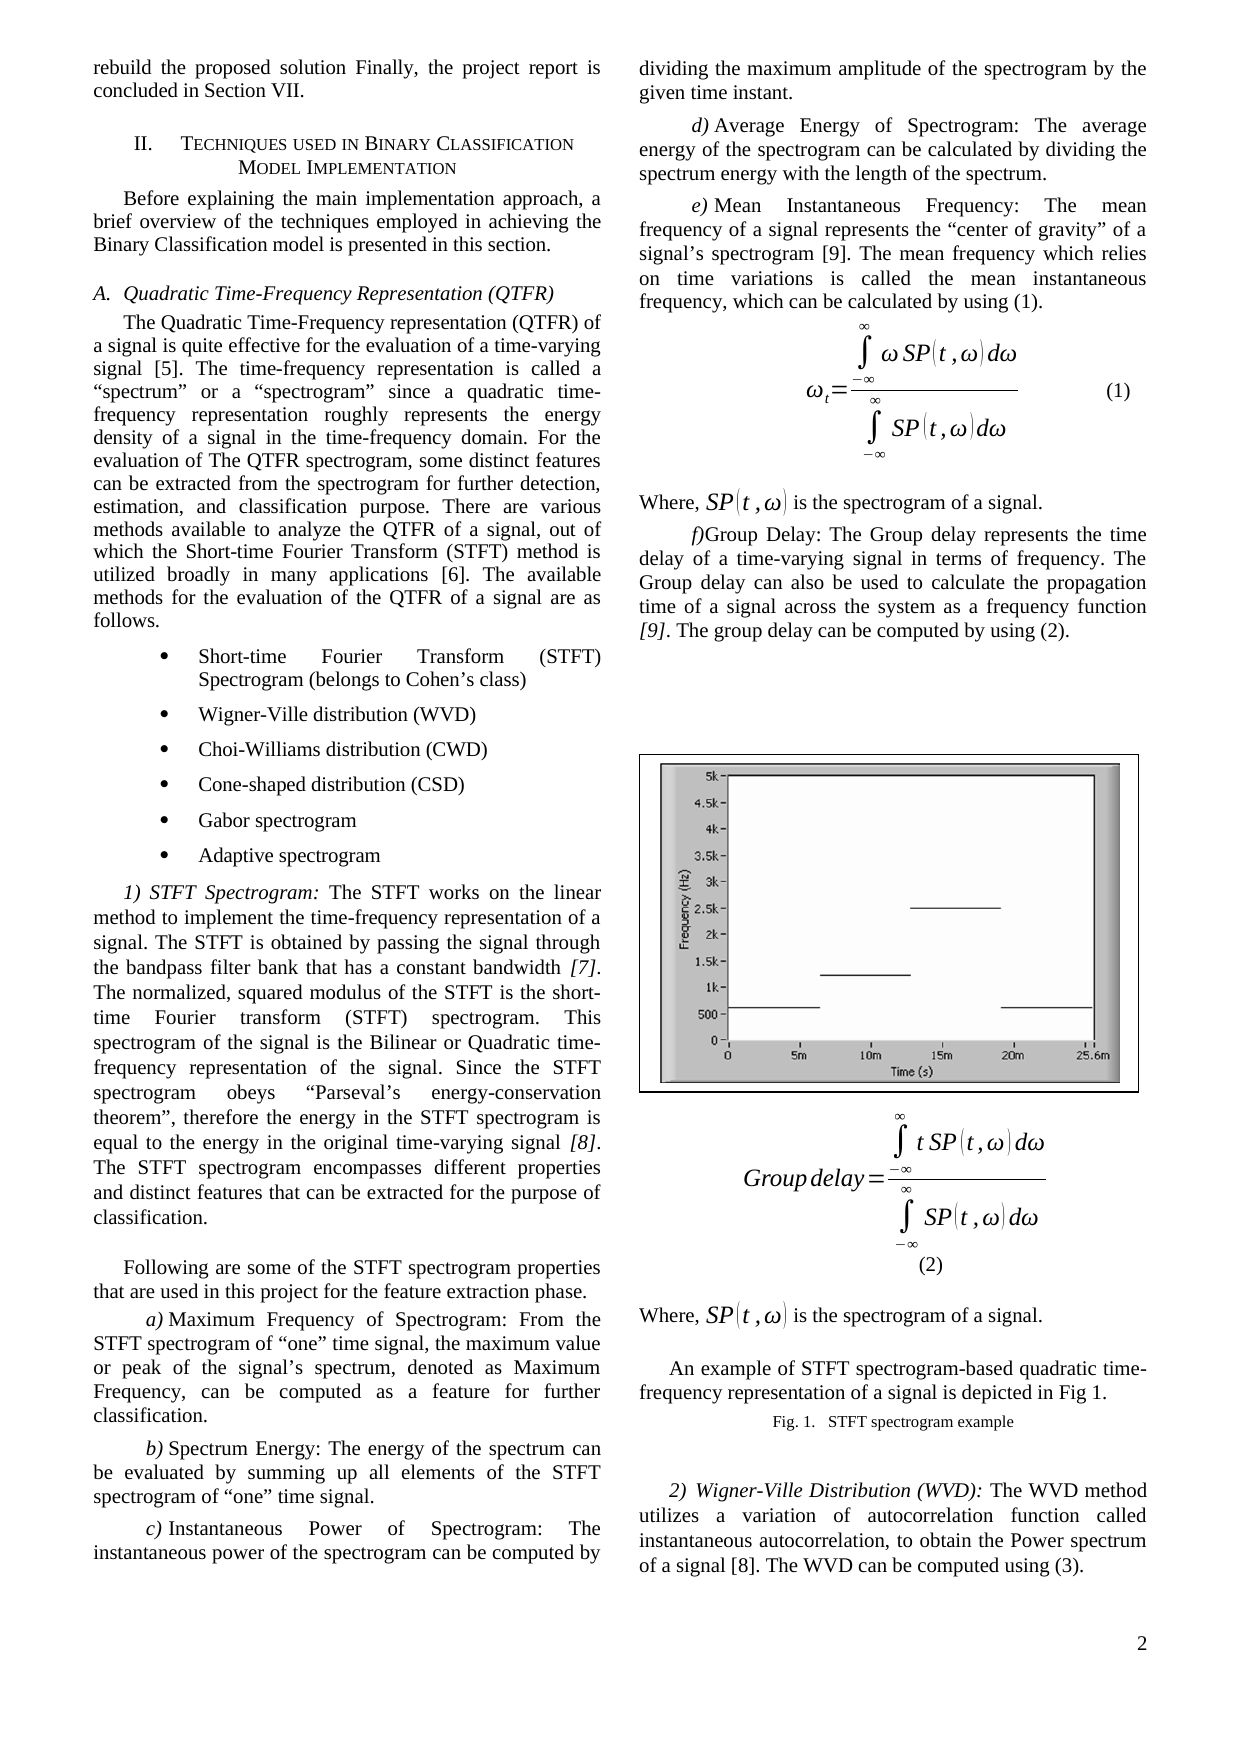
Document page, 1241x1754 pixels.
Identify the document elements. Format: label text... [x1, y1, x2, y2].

subtitle Techniques used in Binary Classification Model Implementation [93, 131, 601, 179]
text STFT spectrogram example [639, 1412, 1147, 1431]
text (1) [714, 318, 1147, 463]
subtitle Average Energy of Spectrogram: The average energy of the spectrogram can be calculated by dividing the spectrum energy with the length of the spectrum. [639, 113, 1147, 185]
text (2) [639, 646, 1147, 1276]
text The Quadratic Time-Frequency representation (QTFR) of a signal is quite effective for the evaluation of a time-varying signal. The time-frequency representation is called a “spectrum” or a “spectrogram” since a quadratic time-frequency representation roughly represents the energy density of a signal in the time-frequency domain. For the evaluation of The QTFR spectrogram, some distinct features can be extracted from the spectrogram for further detection, estimation, and classification purpose. There are various methods available to analyze the QTFR of a signal, out of which the Short-time Fourier Transform (STFT) method is utilized broadly in many applications . The available methods for the evaluation of the QTFR of a signal are as follows. [93, 312, 601, 632]
subtitle STFT Spectrogram: The STFT works on the linear method to implement the time-frequency representation of a signal. The STFT is obtained by passing the signal through the bandpass filter bank that has a constant bandwidth. The normalized, squared modulus of the STFT is the short-time Fourier transform (STFT) spectrogram. This spectrogram of the signal is the Bilinear or Quadratic time-frequency representation of the signal. Since the STFT spectrogram obeys “Parseval’s energy-conservation theorem”, therefore the energy in the STFT spectrogram is equal to the energy in the original time-varying signal. The STFT spectrogram encompasses different properties and distinct features that can be extracted for the purpose of classification. [93, 879, 601, 1229]
list Short-time Fourier Transform (STFT) Spectrogram (belongs to Cohen’s class) [161, 645, 601, 691]
subtitle Spectrum Energy: The energy of the spectrum can be evaluated by summing up all elements of the STFT spectrogram of “one” time signal. [93, 1436, 601, 1508]
subtitle Mean Instantaneous Frequency: The mean frequency of a signal represents the “center of gravity” of a signal’s spectrogram [9]. The mean frequency which relies on time variations is called the mean instantaneous frequency, which can be calculated by using (1). [639, 193, 1147, 313]
subtitle Maximum Frequency of Spectrogram: From the STFT spectrogram of “one” time signal, the maximum value or peak of the signal’s spectrum, denoted as Maximum Frequency, can be computed as a feature for further classification. [93, 1307, 601, 1427]
subtitle Group Delay: The Group delay represents the time delay of a time-varying signal in terms of frequency. The Group delay can also be used to calculate the propagation time of a signal across the system as a frequency function . The group delay can be computed by using (2). [639, 522, 1147, 642]
subtitle Wigner-Ville Distribution (WVD): The WVD method utilizes a variation of autocorrelation function called instantaneous autocorrelation, to obtain the Power spectrum of a signal [8]. The WVD can be computed using (3). [639, 1477, 1147, 1577]
subtitle Instantaneous Power of Spectrogram: The instantaneous power of the spectrogram can be computed by dividing the maximum amplitude of the spectrogram by the given time instant. [639, 56, 1147, 104]
text An example of STFT spectrogram-based quadratic time-frequency representation of a signal is depicted in Fig 1. [639, 1356, 1147, 1404]
subtitle Instantaneous Power of Spectrogram: The instantaneous power of the spectrogram can be computed by dividing the maximum amplitude of the spectrogram by the given time instant. [93, 1516, 601, 1564]
text Where, is the spectrogram of a signal. [639, 487, 1147, 517]
subtitle Quadratic Time-Frequency Representation (QTFR) [93, 281, 601, 305]
list Gabor spectrogram [161, 809, 601, 832]
text Following are some of the STFT spectrogram properties that are used in this project for the feature extraction phase. [93, 1254, 601, 1303]
list Cone-shaped distribution (CSD) [161, 774, 601, 796]
list Choi-Williams distribution (CWD) [161, 738, 601, 761]
list Adaptive spectrogram [161, 844, 601, 867]
text Before explaining the main implementation approach, a brief overview of the techniques employed in achieving the Binary Classification model is presented in this section. [93, 188, 601, 256]
list Wigner-Ville distribution (WVD) [161, 703, 601, 726]
text Where, is the spectrogram of a signal. [639, 1300, 1147, 1331]
